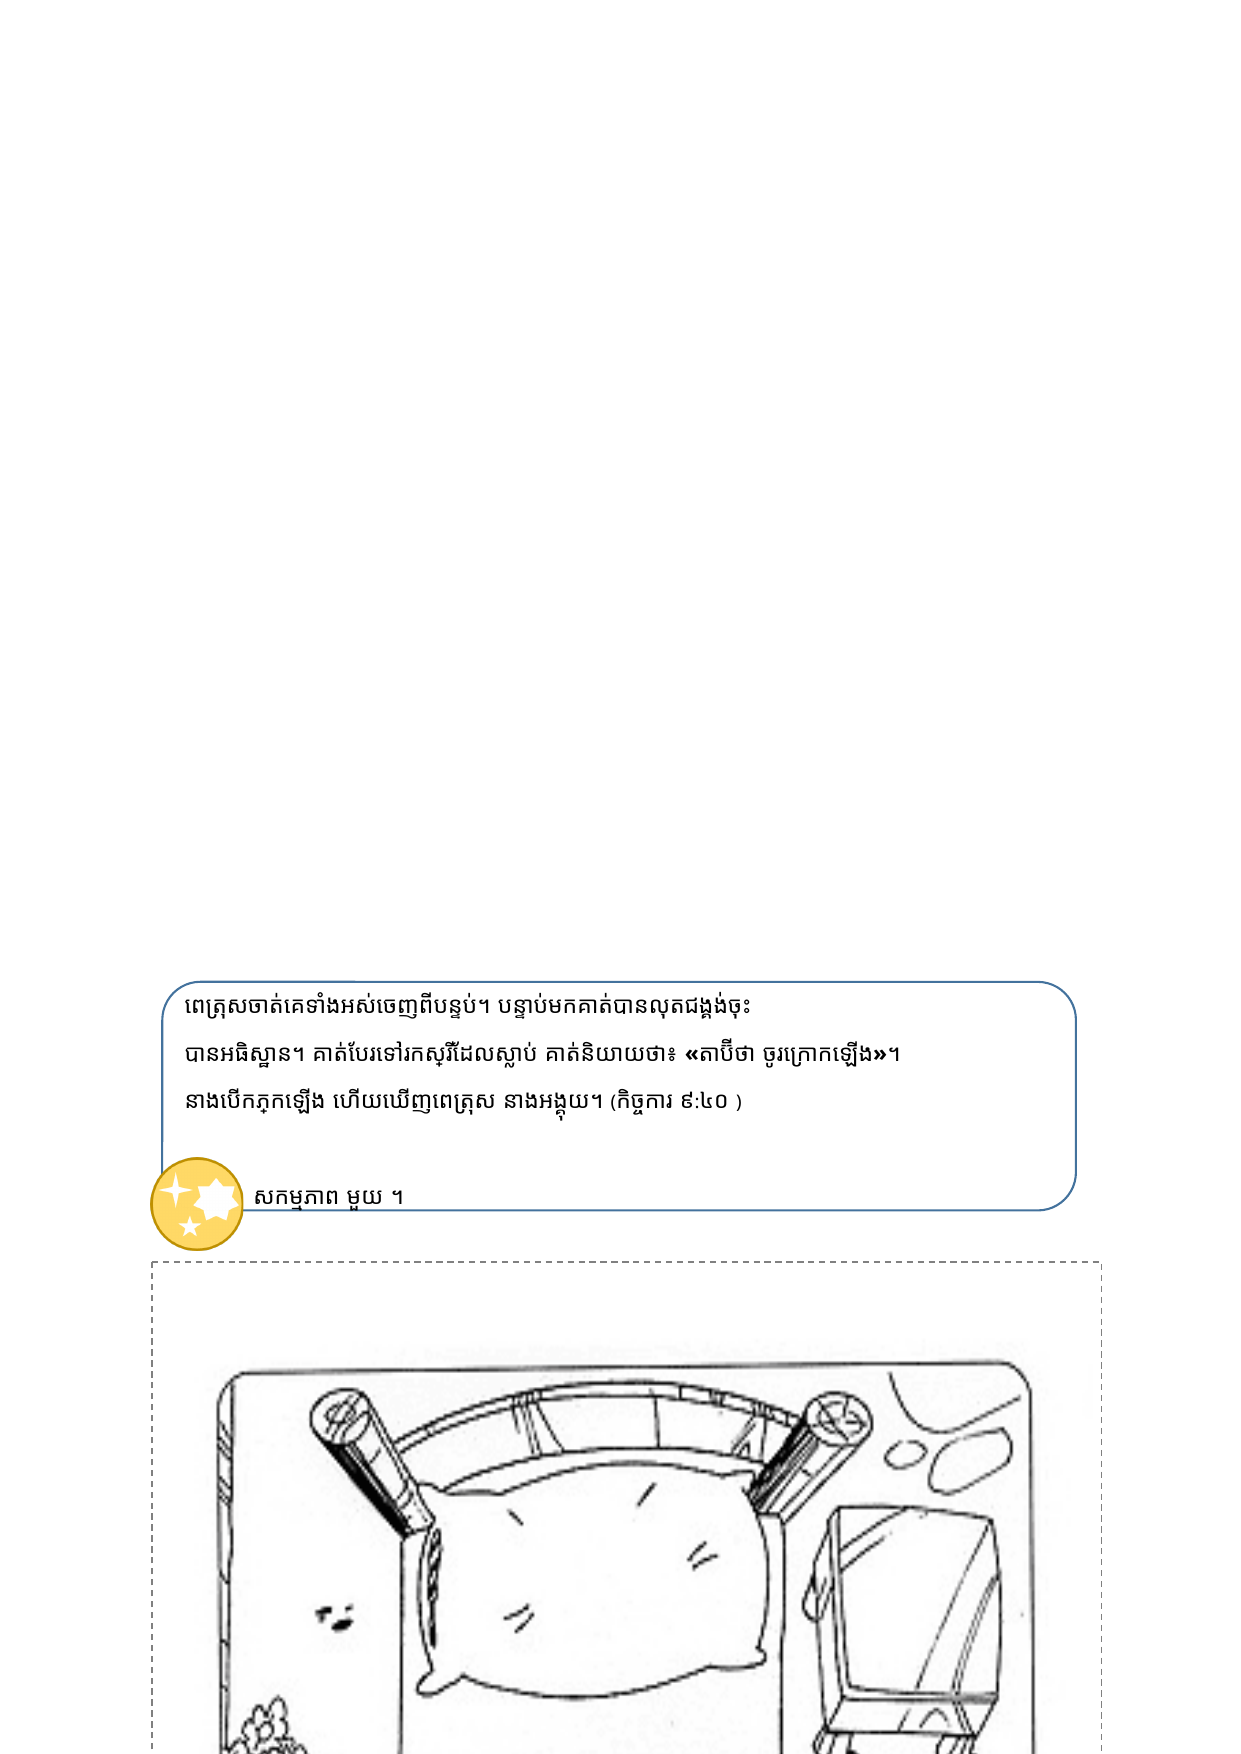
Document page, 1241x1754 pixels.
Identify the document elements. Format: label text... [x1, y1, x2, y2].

text នាងបើកភ្នែកឡើង ហើយឃើញពេត្រុស នាងអង្គុយ។ (កិច្ចការ ៩:៤០ ) [150, 1088, 1090, 1114]
text ពេត្រុស​ចាត់​គេ​ទាំង​អស់​ចេញ​ពី​បន្ទប់។ បន្ទាប់មកគាត់បានលុតជង្គង់ចុះ [150, 992, 1090, 1018]
picture [152, 1262, 1101, 1754]
text បានអធិស្ឋាន។ គាត់​បែរ​ទៅ​រក​ស្ត្រី​ដែល​ស្លាប់ គាត់​និយាយ​ថា៖ «តាប៊ីថា ចូរ​ក្រោក​ឡើង»។ [150, 1037, 1090, 1068]
picture [150, 1157, 244, 1251]
text សកម្មភាព មួយ ។ [244, 1183, 1090, 1210]
